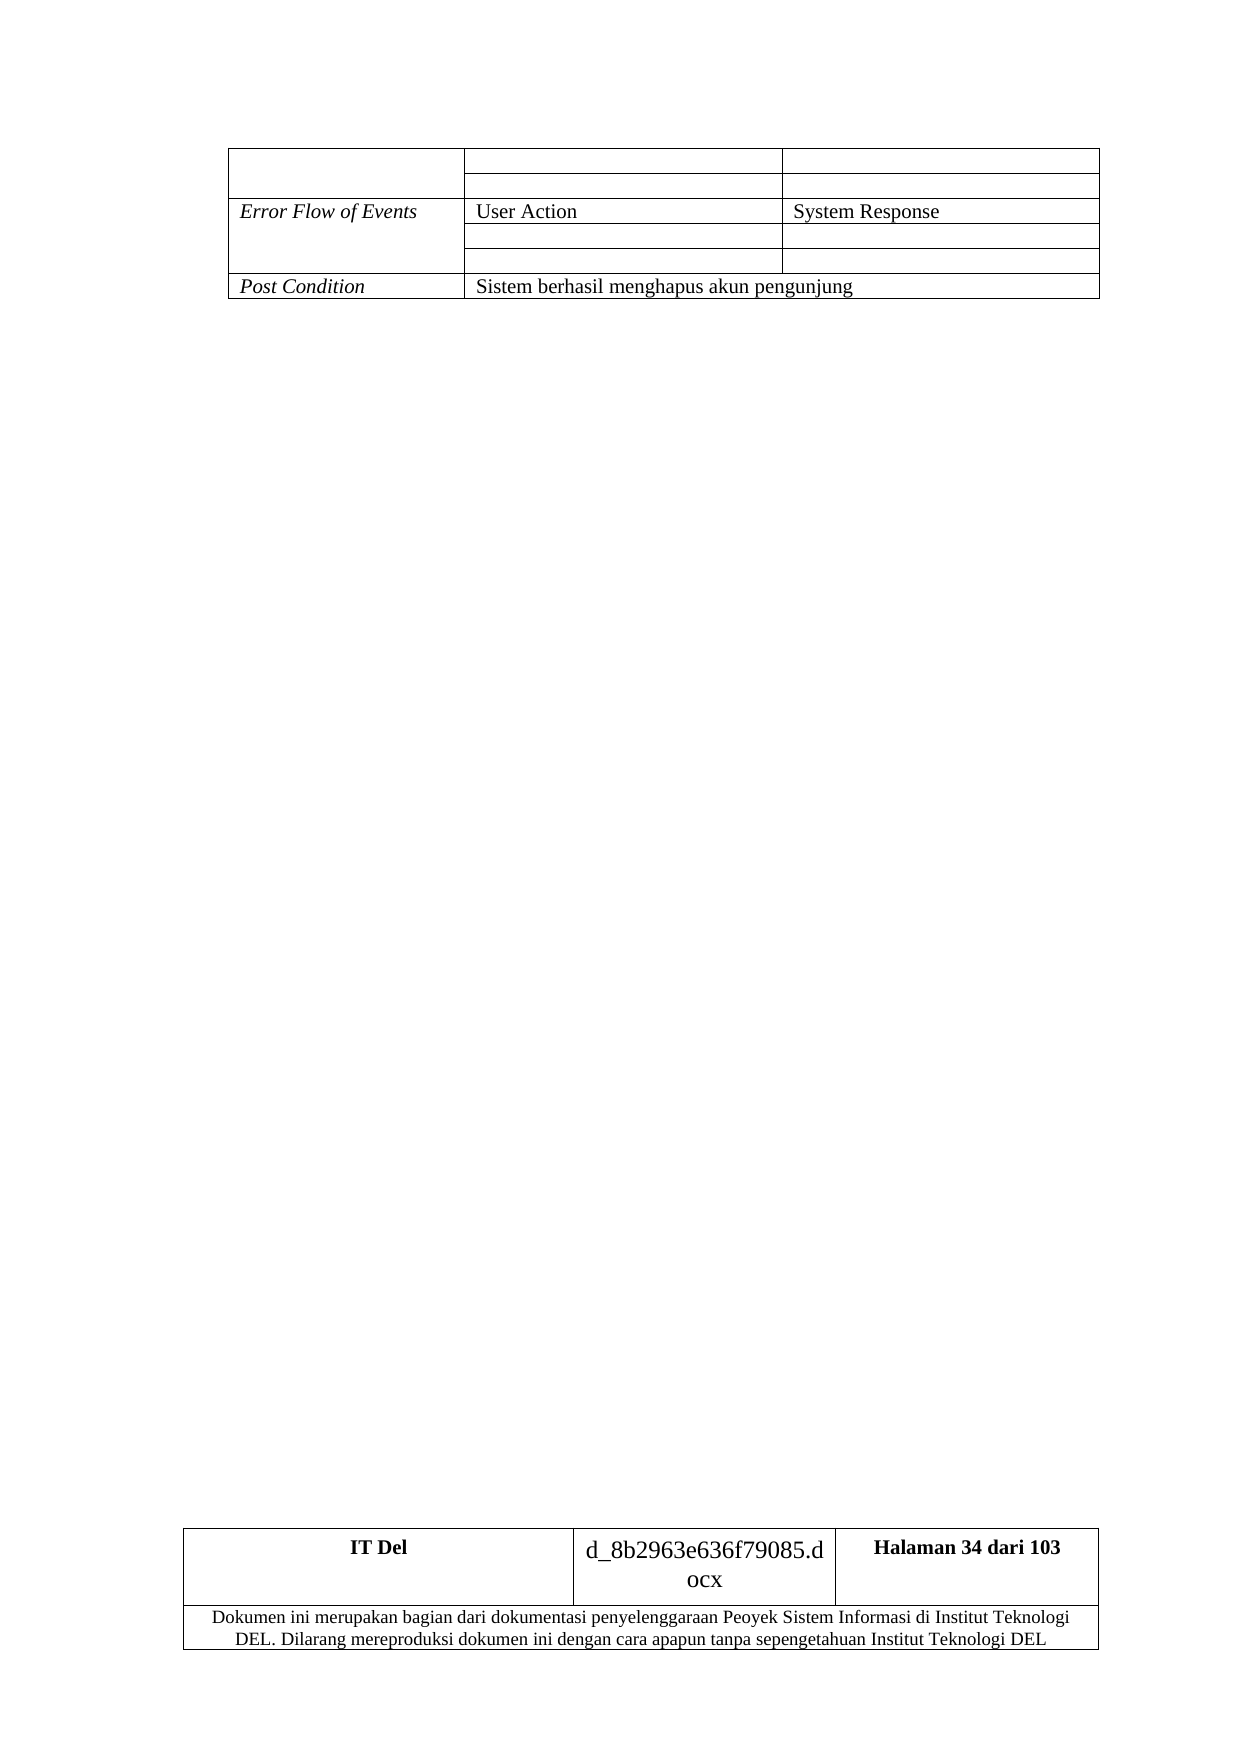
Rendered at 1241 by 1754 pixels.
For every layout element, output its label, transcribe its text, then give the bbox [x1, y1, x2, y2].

table_cell Post Condition [229, 274, 464, 298]
table_cell Error Flow of Events [229, 199, 464, 273]
table_cell [465, 249, 782, 273]
table_cell System Response [783, 199, 1099, 223]
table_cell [229, 149, 464, 198]
table_cell Sistem berhasil menghapus akun pengunjung [465, 274, 1099, 298]
table_cell [783, 224, 1099, 248]
table_cell [465, 174, 782, 198]
table_cell [783, 249, 1099, 273]
table_cell User Action [465, 199, 782, 223]
table_cell [783, 149, 1099, 173]
table_cell [465, 149, 782, 173]
table_cell [465, 224, 782, 248]
table_cell [783, 174, 1099, 198]
